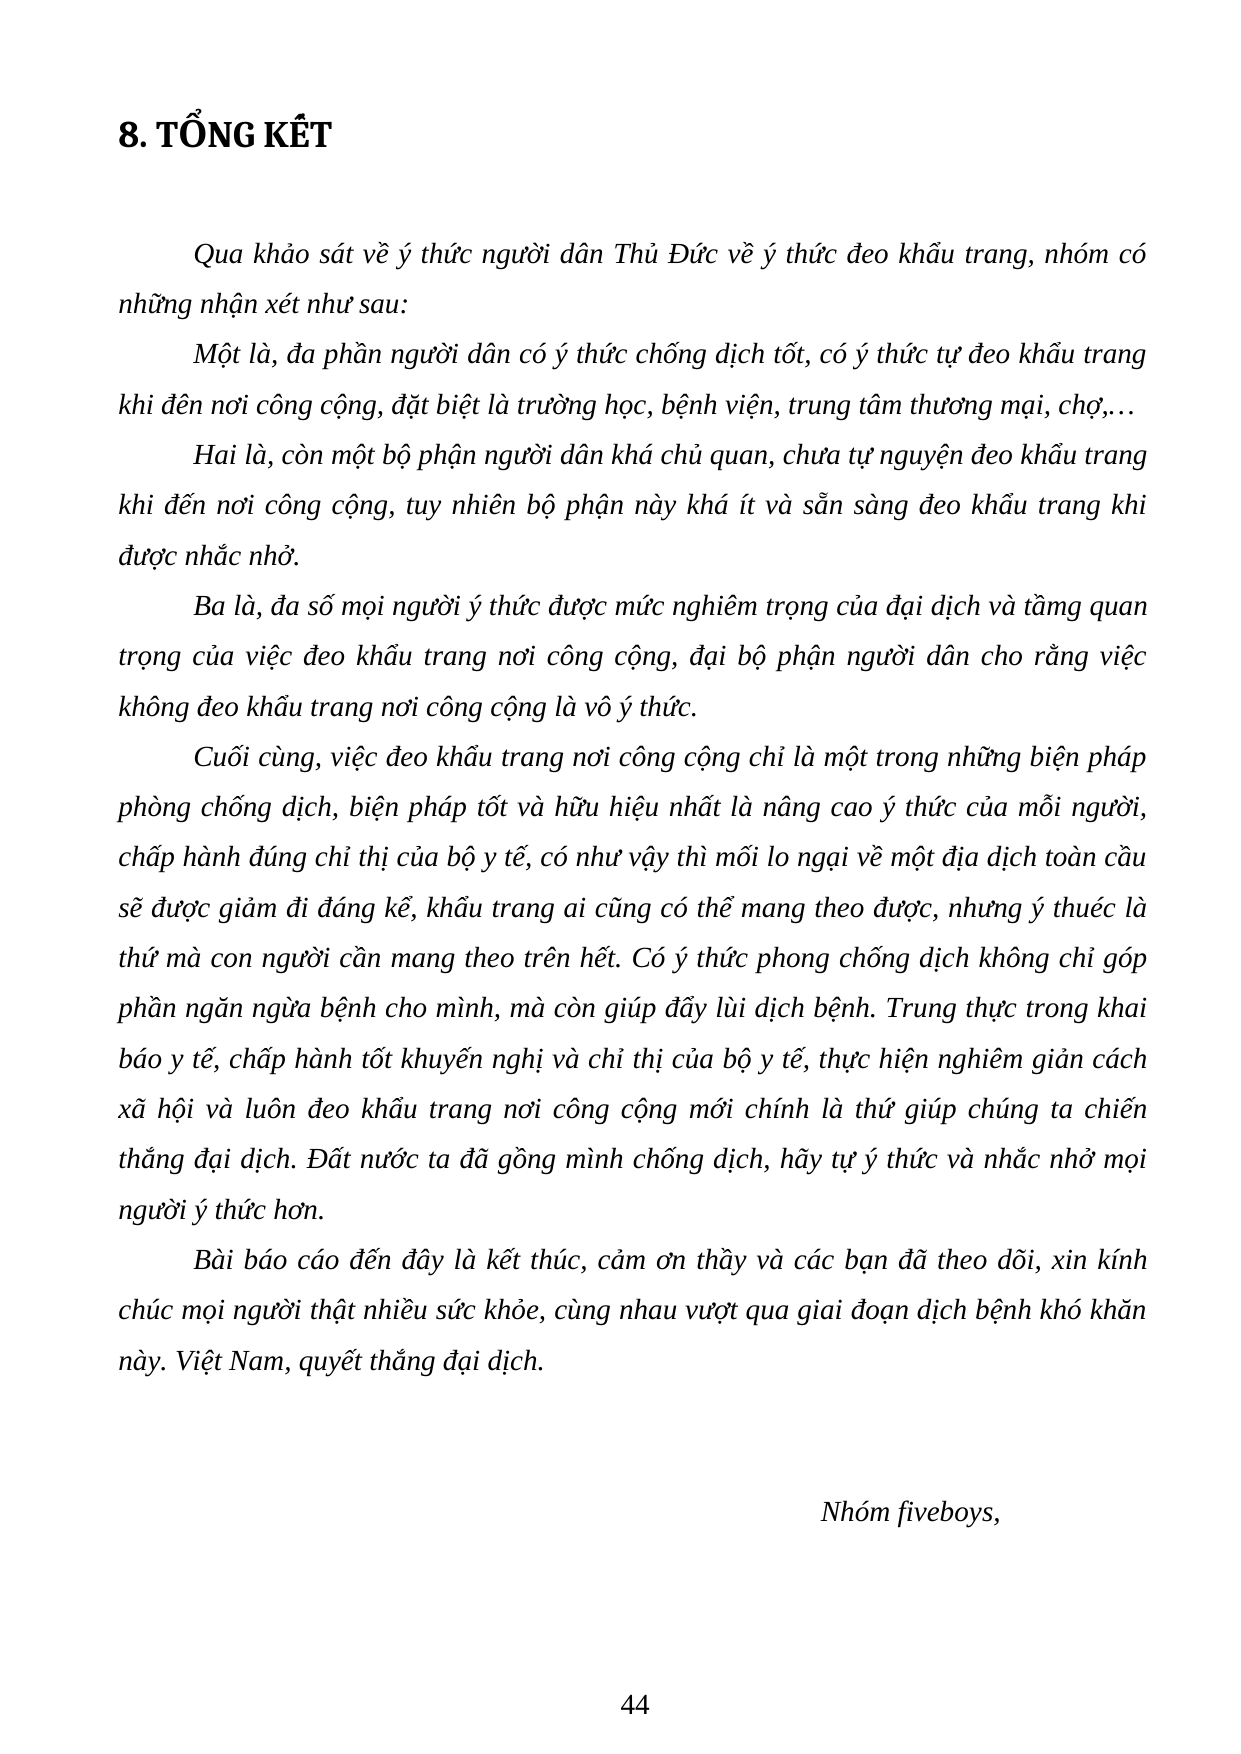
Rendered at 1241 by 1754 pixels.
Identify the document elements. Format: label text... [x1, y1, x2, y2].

text Nhóm fiveboys, [118, 1494, 1152, 1527]
text Cuối cùng, việc đeo khẩu trang nơi công cộng chỉ là một trong những biện pháp phòng chống dịch, biện pháp tốt và hữu hiệu nhất là nâng cao ý thức của mỗi người, chấp hành đúng chỉ thị của bộ y tế, có như vậy thì mối lo ngại về một địa dịch toàn cầu sẽ được giảm đi đáng kể, khẩu trang ai cũng có thể mang theo được, nhưng ý thuéc là thứ mà con người cần mang theo trên hết. Có ý thức phong chống dịch không chỉ góp phần ngăn ngừa bệnh cho mình, mà còn giúp đẩy lùi dịch bệnh. Trung thực trong khai báo y tế, chấp hành tốt khuyến nghị và chỉ thị của bộ y tế, thực hiện nghiêm giản cách xã hội và luôn đeo khẩu trang nơi công cộng mới chính là thứ giúp chúng ta chiến thắng đại dịch. Đất nước ta đã gồng mình chống dịch, hãy tự ý thức và nhắc nhở mọi người ý thức hơn. [118, 739, 1152, 1225]
text Hai là, còn một bộ phận người dân khá chủ quan, chưa tự nguyện đeo khẩu trang khi đến nơi công cộng, tuy nhiên bộ phận này khá ít và sẵn sàng đeo khẩu trang khi được nhắc nhở. [118, 437, 1152, 571]
text Một là, đa phần người dân có ý thức chống dịch tốt, có ý thức tự đeo khẩu trang khi đên nơi công cộng, đặt biệt là trường học, bệnh viện, trung tâm thương mại, chợ,… [118, 336, 1152, 420]
text Qua khảo sát về ý thức người dân Thủ Đức về ý thức đeo khẩu trang, nhóm có những nhận xét như sau: [118, 236, 1152, 320]
text Bài báo cáo đến đây là kết thúc, cảm ơn thầy và các bạn đã theo dõi, xin kính chúc mọi người thật nhiều sức khỏe, cùng nhau vượt qua giai đoạn dịch bệnh khó khăn này. Việt Nam, quyết thắng đại dịch. [118, 1242, 1152, 1376]
text Ba là, đa số mọi người ý thức được mức nghiêm trọng của đại dịch và tầmg quan trọng của việc đeo khẩu trang nơi công cộng, đại bộ phận người dân cho rằng việc không đeo khẩu trang nơi công cộng là vô ý thức. [118, 588, 1152, 722]
subtitle 8. TỔNG KẾT [118, 114, 1152, 157]
